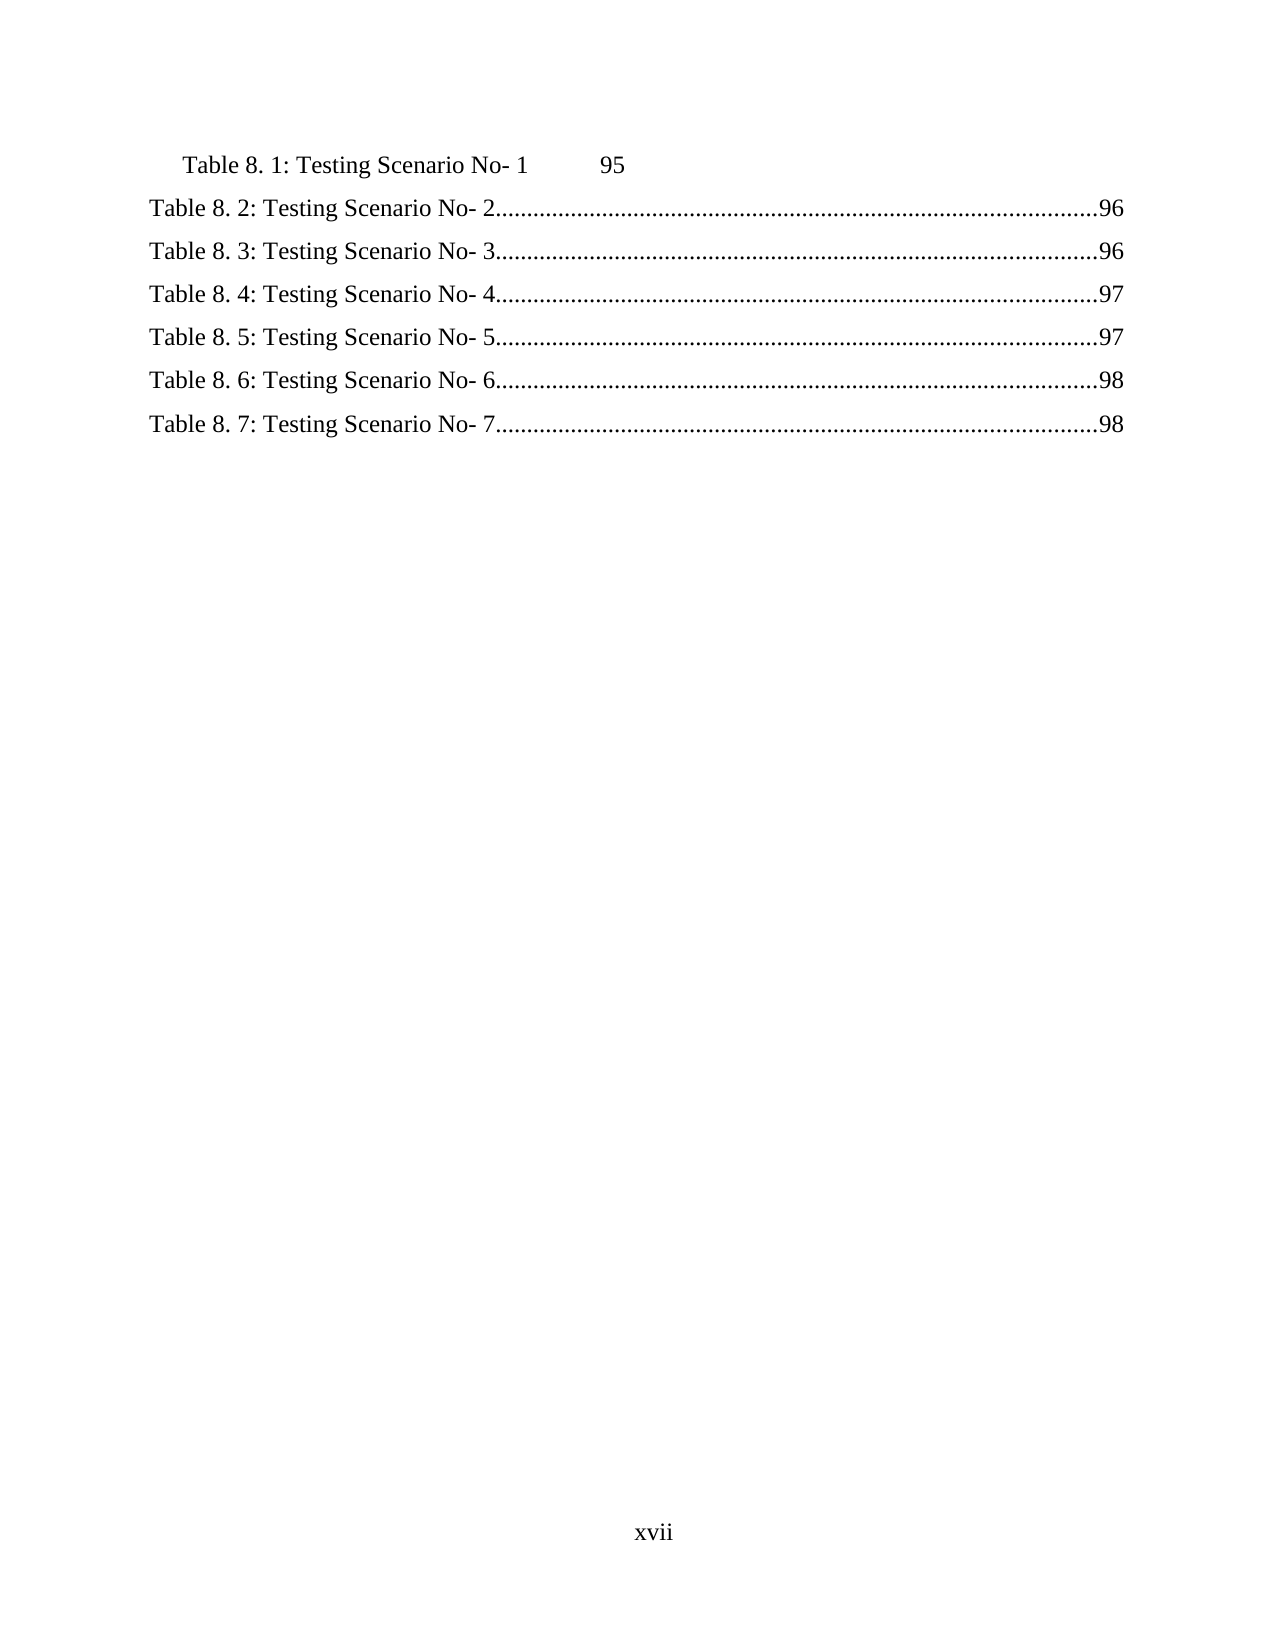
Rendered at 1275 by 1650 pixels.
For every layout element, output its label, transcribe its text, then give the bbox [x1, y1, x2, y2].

text Table 8. 6: Testing Scenario No- 6 98 [149, 366, 1125, 394]
text Table 8. 2: Testing Scenario No- 2 96 [149, 193, 1125, 222]
text Table 8. 5: Testing Scenario No- 5 97 [149, 322, 1125, 351]
text Table 8. 4: Testing Scenario No- 4 97 [149, 279, 1125, 308]
text Table 8. 7: Testing Scenario No- 7 98 [149, 409, 1125, 437]
text Table 8. 3: Testing Scenario No- 3 96 [149, 236, 1125, 265]
